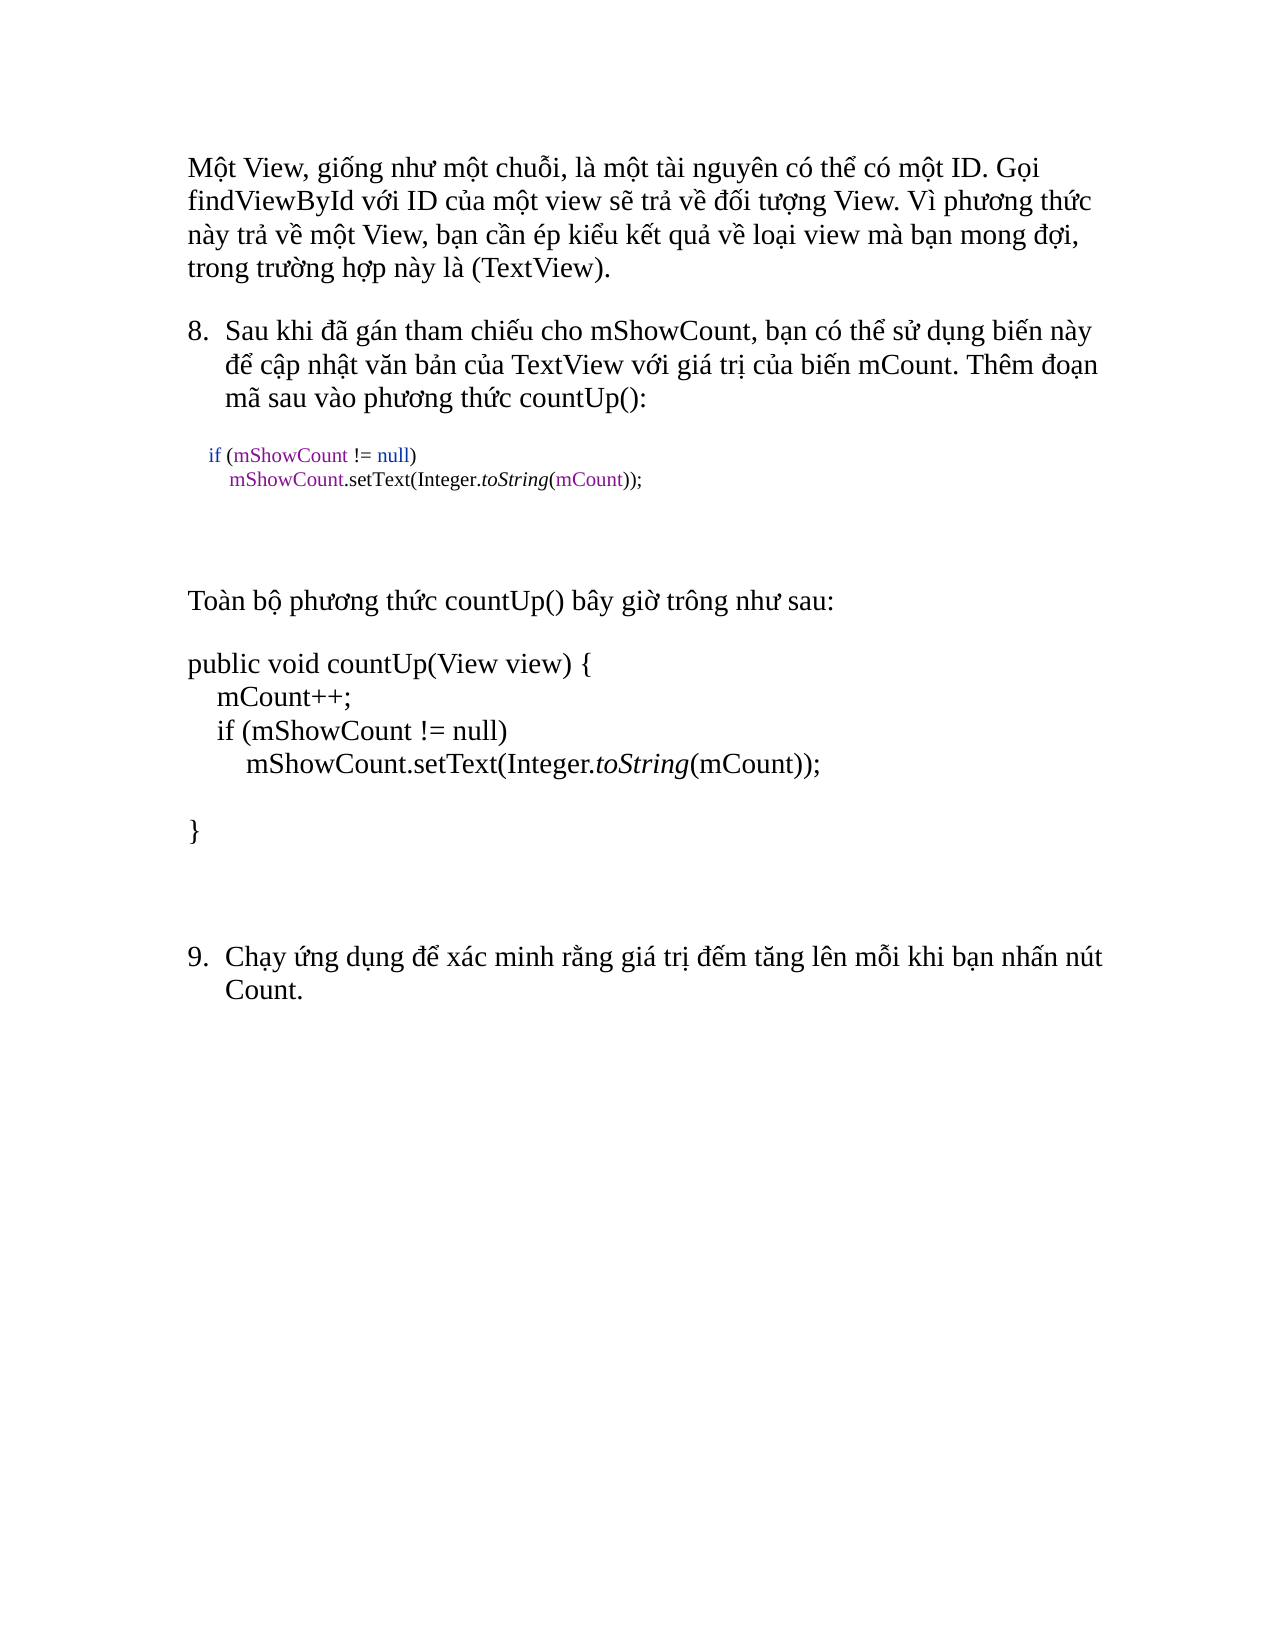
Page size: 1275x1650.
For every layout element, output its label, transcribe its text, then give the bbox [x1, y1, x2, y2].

text Một View, giống như một chuỗi, là một tài nguyên có thể có một ID. Gọi findViewById với ID của một view sẽ trả về đối tượng View. Vì phương thức này trả về một View, bạn cần ép kiểu kết quả về loại view mà bạn mong đợi, trong trường hợp này là (TextView). [187, 150, 1125, 284]
list Chạy ứng dụng để xác minh rằng giá trị đếm tăng lên mỗi khi bạn nhấn nút Count. [187, 939, 1125, 1006]
list Sau khi đã gán tham chiếu cho mShowCount, bạn có thể sử dụng biến này để cập nhật văn bản của TextView với giá trị của biến mCount. Thêm đoạn mã sau vào phương thức countUp(): [187, 313, 1125, 414]
text if (mShowCount != null) mShowCount.setText(Integer.toString(mCount)); [187, 443, 1125, 491]
text Toàn bộ phương thức countUp() bây giờ trông như sau: [187, 583, 1125, 617]
text public void countUp(View view) { mCount++; if (mShowCount != null) mShowCount.setText(Integer.toString(mCount)); } [187, 646, 1125, 847]
